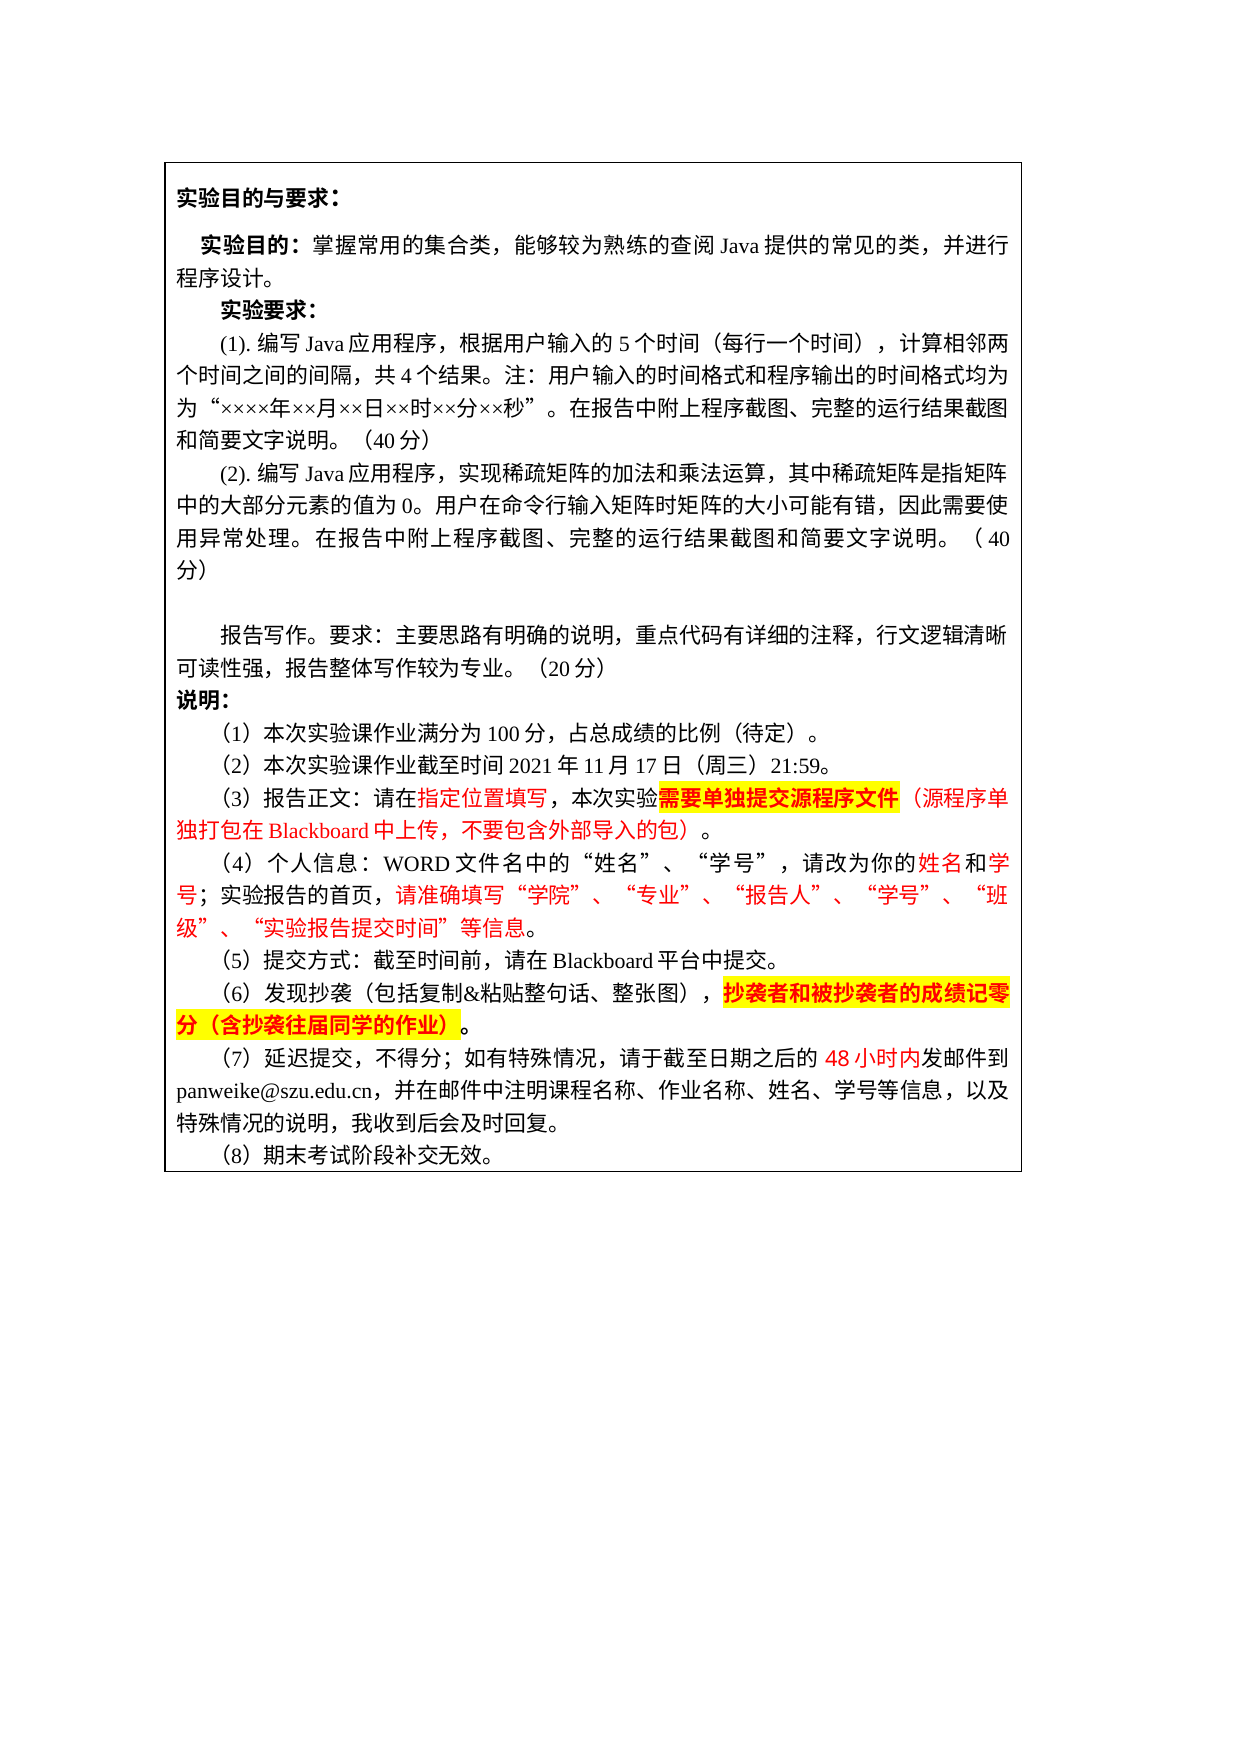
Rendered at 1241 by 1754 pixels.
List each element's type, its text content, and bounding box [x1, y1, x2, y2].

table_header 实验目的与要求： 实验目的：掌握常用的集合类，能够较为熟练的查阅Java提供的常见的类，并进行程序设计。 实验要求： (1). 编写Java应用程序，根据用户输入的5个时间（每行一个时间），计算相邻两个时间之间的间隔，共4个结果。注：用户输入的时间格式和程序输出的时间格式均为为“××××年××月××日××时××分××秒”。在报告中附上程序截图、完整的运行结果截图和简要文字说明。（40分） (2). 编写Java应用程序，实现稀疏矩阵的加法和乘法运算，其中稀疏矩阵是指矩阵中的大部分元素的值为0。用户在命令行输入矩阵时矩阵的大小可能有错，因此需要使用异常处理。在报告中附上程序截图、完整的运行结果截图和简要文字说明。（40分） 报告写作。要求：主要思路有明确的说明，重点代码有详细的注释，行文逻辑清晰可读性强，报告整体写作较为专业。（20分） 说明： （1）本次实验课作业满分为100分，占总成绩的比例（待定）。 （2）本次实验课作业截至时间2021年11月17日（周三）21:59。 （3）报告正文：请在指定位置填写，本次实验需要单独提交源程序文件（源程序单独打包在Blackboard中上传，不要包含外部导入的包）。 （4）个人信息：WORD文件名中的“姓名”、“学号”，请改为你的姓名和学号；实验报告的首页，请准确填写“学院”、“专业”、“报告人”、“学号”、“班级”、“实验报告提交时间”等信息。 （5）提交方式：截至时间前，请在Blackboard平台中提交。 （6）发现抄袭（包括复制&粘贴整句话、整张图），抄袭者和被抄袭者的成绩记零分（含抄袭往届同学的作业）。 （7）延迟提交，不得分；如有特殊情况，请于截至日期之后的48小时内发邮件到panweike@szu.edu.cn，并在邮件中注明课程名称、作业名称、姓名、学号等信息，以及特殊情况的说明，我收到后会及时回复。 （8）期末考试阶段补交无效。 [166, 163, 1021, 1171]
